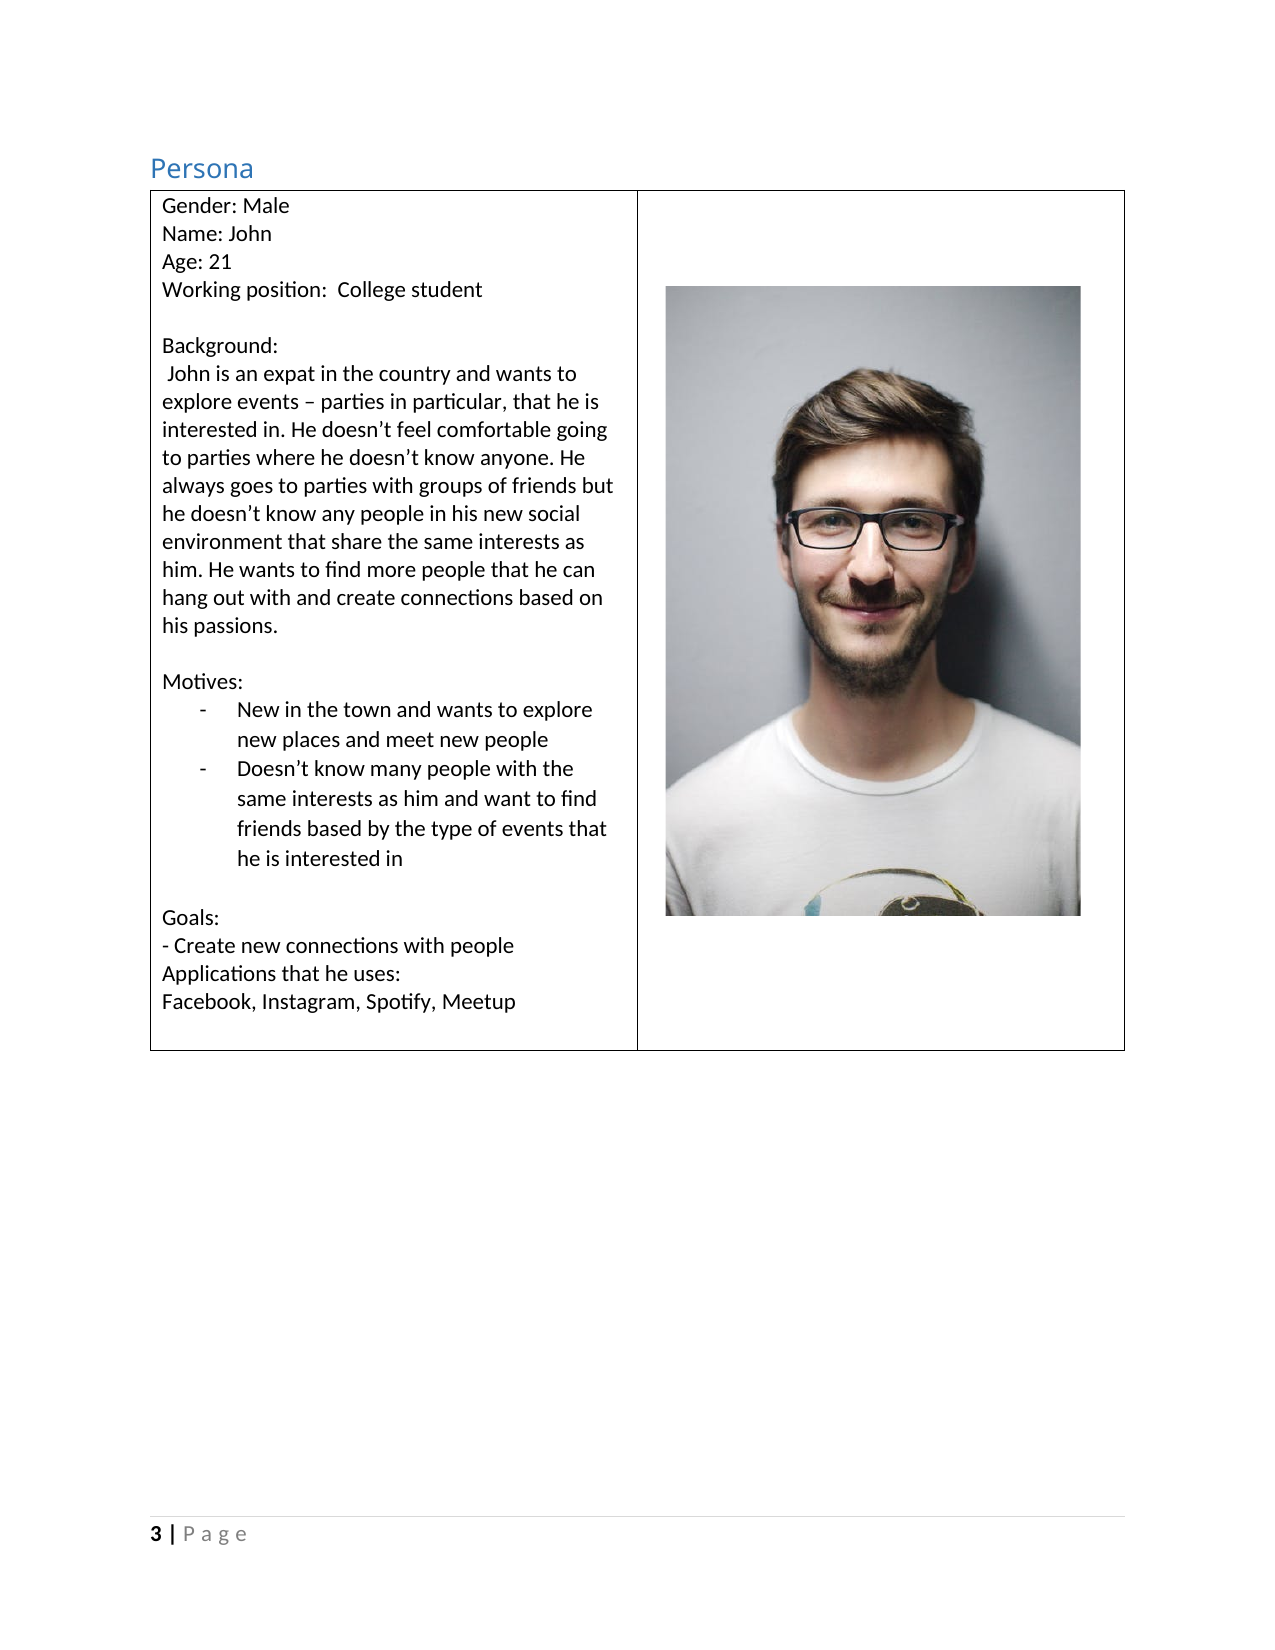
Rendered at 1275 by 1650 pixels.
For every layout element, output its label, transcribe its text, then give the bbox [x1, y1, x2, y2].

subtitle Persona [150, 150, 1125, 187]
table_header Gender: Male Name: John Age: 21 Working position: College student Background: John is an expat in the country and wants to explore events – parties in particular, that he is interested in. He doesn’t feel comfortable going to parties where he doesn’t know anyone. He always goes to parties with groups of friends but he doesn’t know any people in his new social environment that share the same interests as him. He wants to find more people that he can hang out with and create connections based on his passions. Motives: New in the town and wants to explore new places and meet new people Doesn’t know many people with the same interests as him and want to find friends based by the type of events that he is interested in Goals: - Create new connections with people Applications that he uses: Facebook, Instagram, Spotify, Meetup [151, 191, 637, 1050]
table_header [638, 191, 1124, 1050]
picture [665, 286, 1080, 914]
